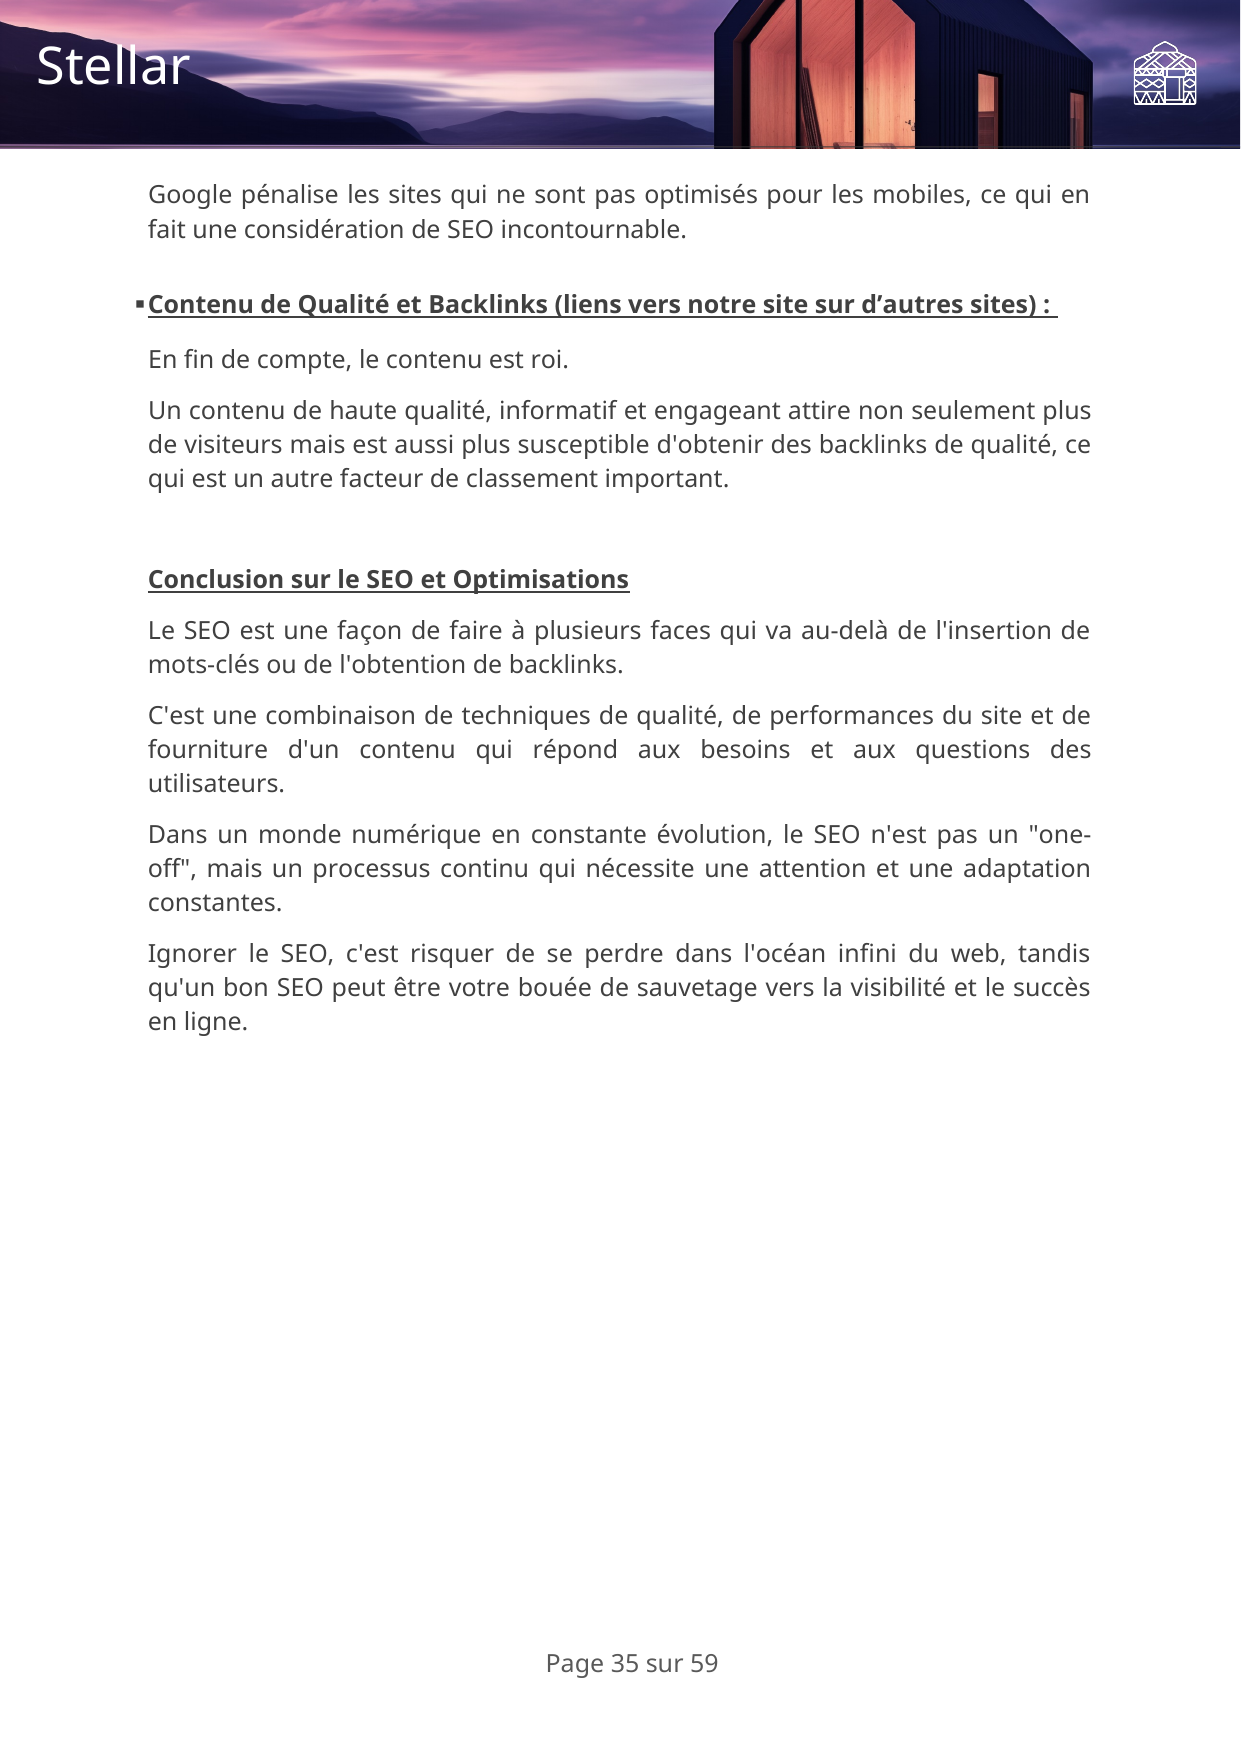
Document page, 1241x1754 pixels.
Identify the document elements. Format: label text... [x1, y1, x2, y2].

text C'est une combinaison de techniques de qualité, de performances du site et de fourniture d'un contenu qui répond aux besoins et aux questions des utilisateurs. [148, 698, 1092, 800]
text Google pénalise les sites qui ne sont pas optimisés pour les mobiles, ce qui en fait une considération de SEO incontournable. [148, 177, 1092, 245]
text Ignorer le SEO, c'est risquer de se perdre dans l'océan infini du web, tandis qu'un bon SEO peut être votre bouée de sauvetage vers la visibilité et le succès en ligne. [148, 935, 1092, 1038]
text Le SEO est une façon de faire à plusieurs faces qui va au-delà de l'insertion de mots-clés ou de l'obtention de backlinks. [148, 613, 1092, 681]
text Dans un monde numérique en constante évolution, le SEO n'est pas un "one-off", mais un processus continu qui nécessite une attention et une adaptation constantes. [148, 817, 1092, 919]
text En fin de compte, le contenu est roi. [148, 342, 1092, 376]
text Un contenu de haute qualité, informatif et engageant attire non seulement plus de visiteurs mais est aussi plus susceptible d'obtenir des backlinks de qualité, ce qui est un autre facteur de classement important. [148, 393, 1092, 495]
text Conclusion sur le SEO et Optimisations [148, 562, 1092, 596]
subtitle Contenu de Qualité et Backlinks (liens vers notre site sur d’autres sites) : [134, 287, 1092, 321]
picture [0, 0, 1241, 146]
